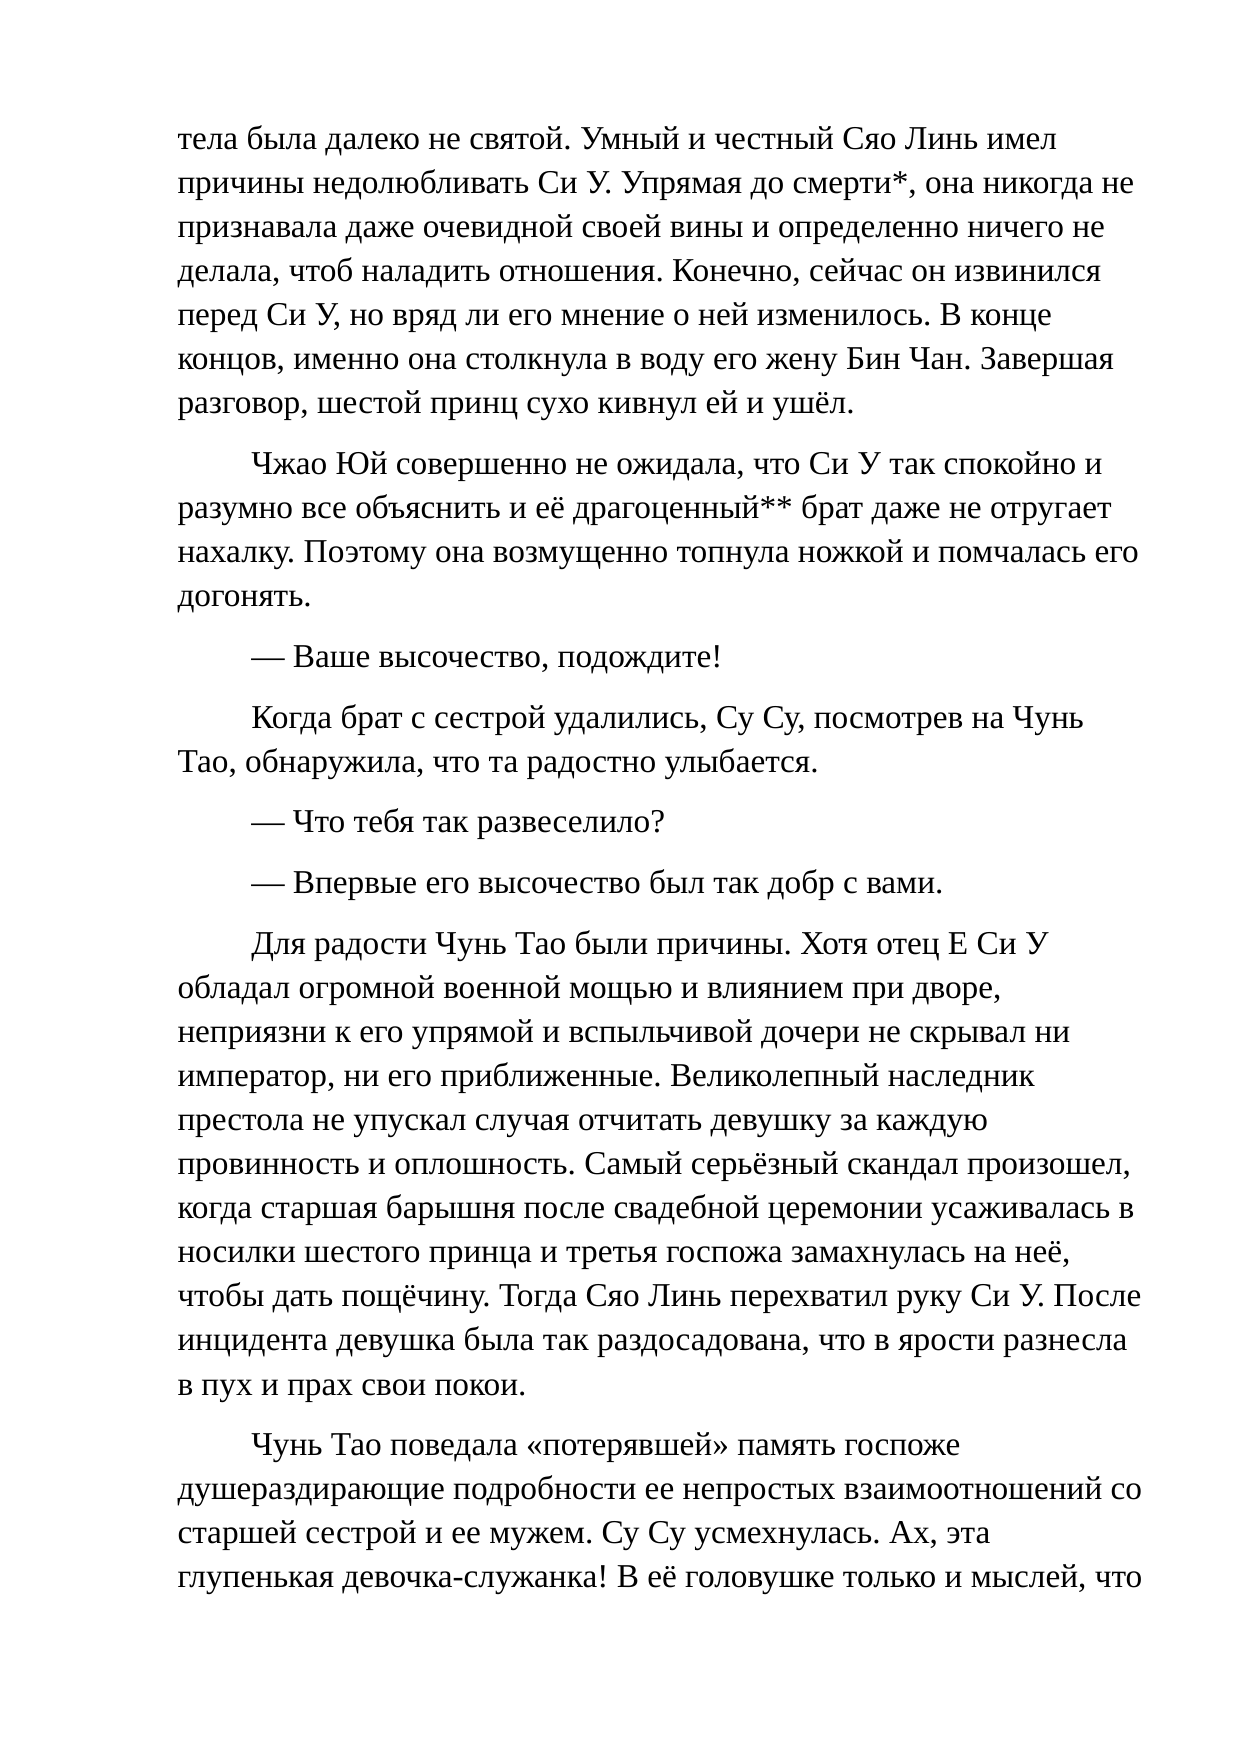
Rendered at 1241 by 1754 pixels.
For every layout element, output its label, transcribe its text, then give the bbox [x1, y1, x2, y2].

text Когда брат с сестрой удалились, Су Су, посмотрев на Чунь Тао, обнаружила, что та радостно улыбается. [177, 697, 1152, 779]
text Для радости Чунь Тао были причины. Хотя отец Е Си У обладал огромной военной мощью и влиянием при дворе, неприязни к его упрямой и вспыльчивой дочери не скрывал ни император, ни его приближенные. Великолепный наследник престола не упускал случая отчитать девушку за каждую провинность и оплошность. Самый серьёзный скандал произошел, когда старшая барышня после свадебной церемонии усаживалась в носилки шестого принца и третья госпожа замахнулась на неё, чтобы дать пощёчину. Тогда Сяо Линь перехватил руку Си У. После инцидента девушка была так раздосадована, что в ярости разнесла в пух и прах свои покои. [177, 923, 1152, 1402]
text — Что тебя так развеселило? [177, 802, 1152, 840]
text — Впервые его высочество был так добр с вами. [177, 862, 1152, 901]
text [177, 118, 1152, 421]
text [177, 1424, 1152, 1595]
text — Ваше высочество, подождите! [177, 636, 1152, 674]
text Чжао Юй совершенно не ожидала, что Си У так спокойно и разумно все объяснить и её драгоценный** брат даже не отругает нахалку. Поэтому она возмущенно топнула ножкой и помчалась его догонять. [177, 443, 1152, 614]
